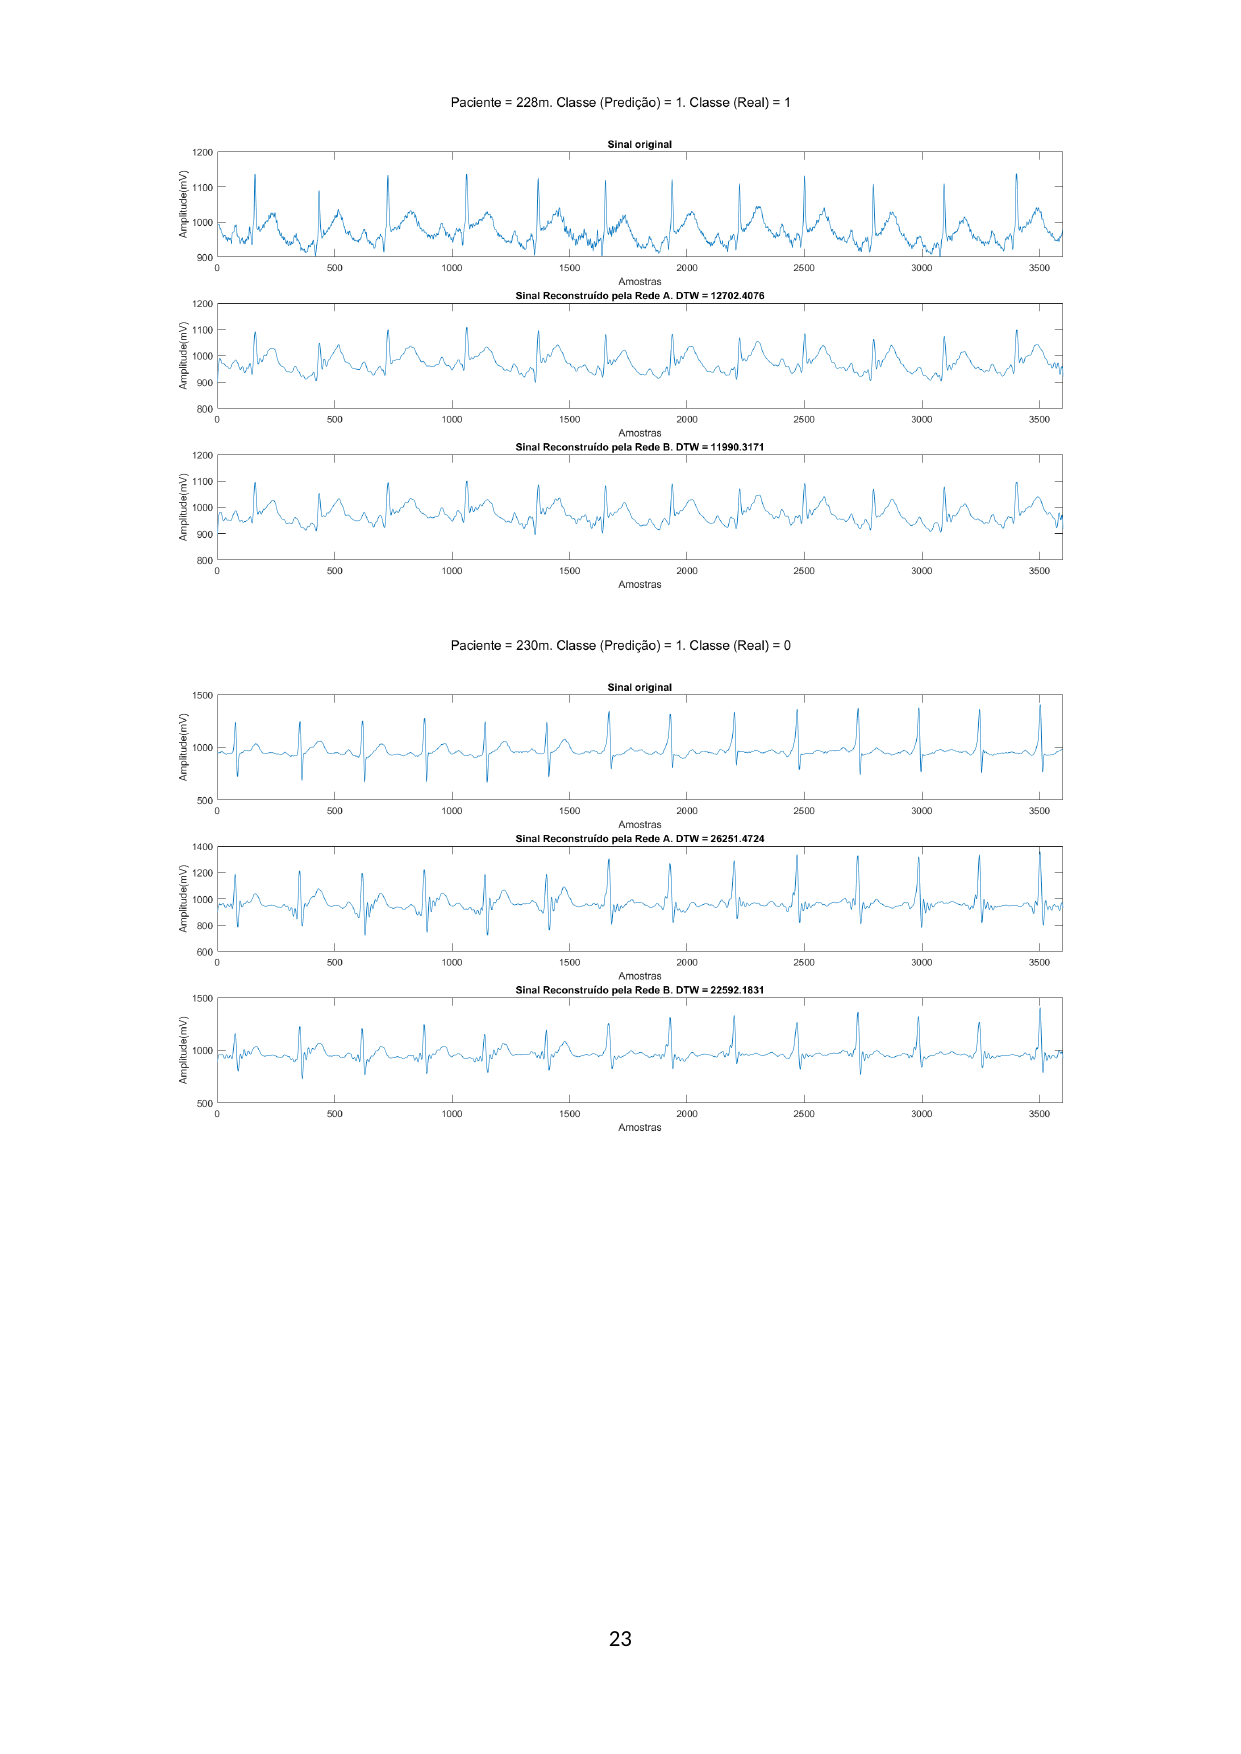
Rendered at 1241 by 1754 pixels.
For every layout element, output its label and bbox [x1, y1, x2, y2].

picture [75, 617, 1166, 1159]
picture [75, 75, 1166, 616]
